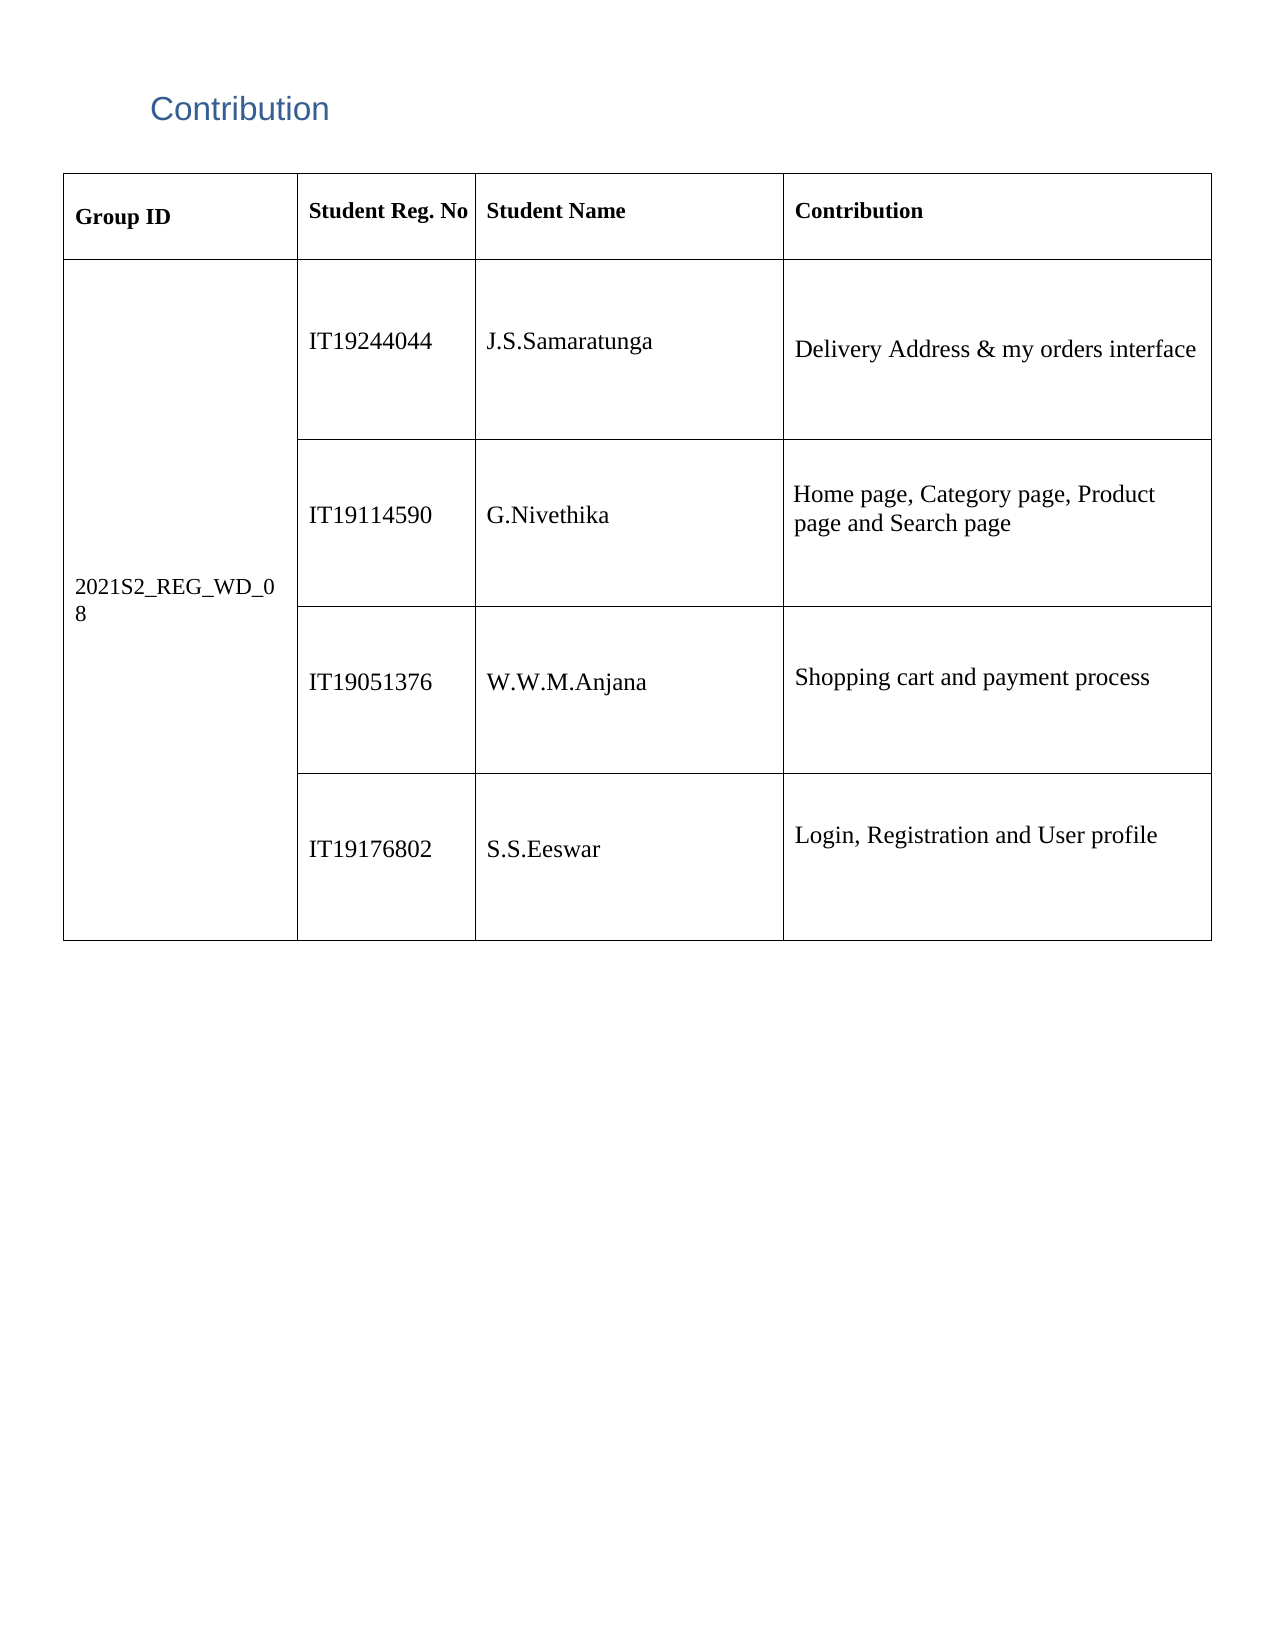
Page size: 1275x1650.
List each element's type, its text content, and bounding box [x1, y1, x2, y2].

table_cell G.Nivethika [476, 440, 783, 606]
table_cell IT19244044 [298, 260, 475, 438]
table_header Group ID [64, 174, 297, 258]
table_header Student Reg. No [298, 174, 475, 258]
table_cell 2021S2_REG_WD_08 [64, 260, 297, 940]
table_cell IT19176802 [298, 774, 475, 940]
text Contribution [150, 89, 1125, 128]
table_cell Shopping cart and payment process [784, 607, 1211, 773]
table_cell J.S.Samaratunga [476, 260, 783, 438]
table_cell S.S.Eeswar [476, 774, 783, 940]
table_header Contribution [784, 174, 1211, 258]
table_header Student Name [476, 174, 783, 258]
table_cell W.W.M.Anjana [476, 607, 783, 773]
table_cell Home page, Category page, Product page and Search page [784, 440, 1211, 606]
table_cell Delivery Address & my orders interface [784, 260, 1211, 438]
table_cell IT19114590 [298, 440, 475, 606]
table_cell IT19051376 [298, 607, 475, 773]
table_cell Login, Registration and User profile [784, 774, 1211, 940]
